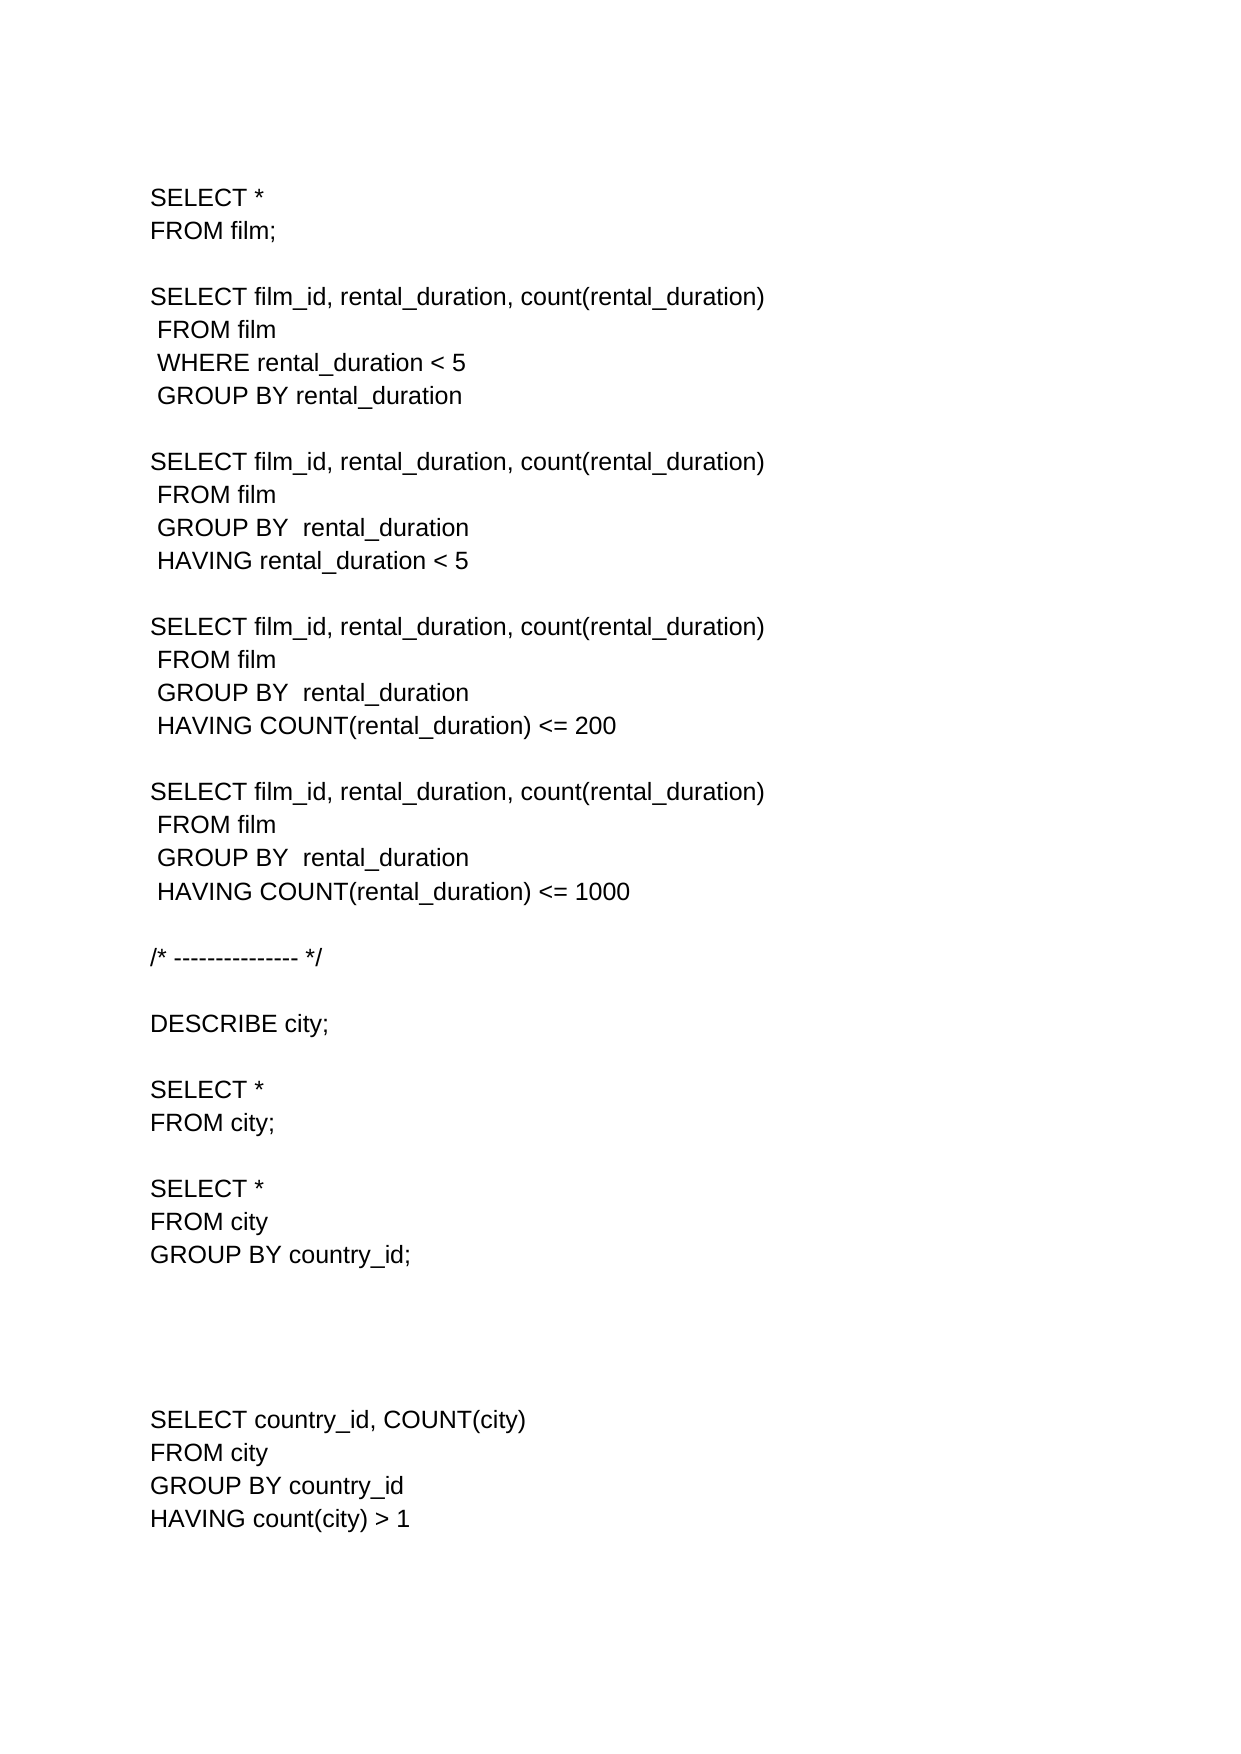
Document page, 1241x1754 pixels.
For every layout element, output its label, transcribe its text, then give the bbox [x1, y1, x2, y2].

text SELECT film_id, rental_duration, count(rental_duration) [150, 282, 1090, 311]
text SELECT * [150, 1174, 1090, 1202]
text FROM film [150, 315, 1090, 344]
text GROUP BY country_id; [150, 1240, 1090, 1268]
text SELECT film_id, rental_duration, count(rental_duration) [150, 612, 1090, 641]
text SELECT film_id, rental_duration, count(rental_duration) [150, 777, 1090, 806]
text /* --------------- */ [150, 942, 1090, 971]
text FROM film GROUP BY rental_duration [150, 810, 1090, 872]
text GROUP BY country_id [150, 1471, 1090, 1499]
text GROUP BY rental_duration [150, 381, 1090, 410]
text HAVING rental_duration < 5 [150, 546, 1090, 575]
text FROM film [150, 645, 1090, 674]
text GROUP BY rental_duration [150, 678, 1090, 707]
text FROM film; [150, 216, 1090, 245]
text DESCRIBE city; [150, 1008, 1090, 1037]
text FROM film [150, 480, 1090, 509]
text SELECT country_id, COUNT(city) [150, 1405, 1090, 1433]
text SELECT * [150, 1074, 1090, 1103]
text HAVING COUNT(rental_duration) <= 200 [150, 711, 1090, 740]
text FROM city; [150, 1108, 1090, 1136]
text FROM city [150, 1207, 1090, 1235]
text HAVING count(city) > 1 [150, 1504, 1090, 1533]
text FROM city [150, 1438, 1090, 1467]
text SELECT film_id, rental_duration, count(rental_duration) [150, 447, 1090, 476]
text SELECT * [150, 183, 1090, 212]
text HAVING COUNT(rental_duration) <= 1000 [150, 876, 1090, 905]
text WHERE rental_duration < 5 [150, 348, 1090, 377]
text GROUP BY rental_duration [150, 513, 1090, 542]
